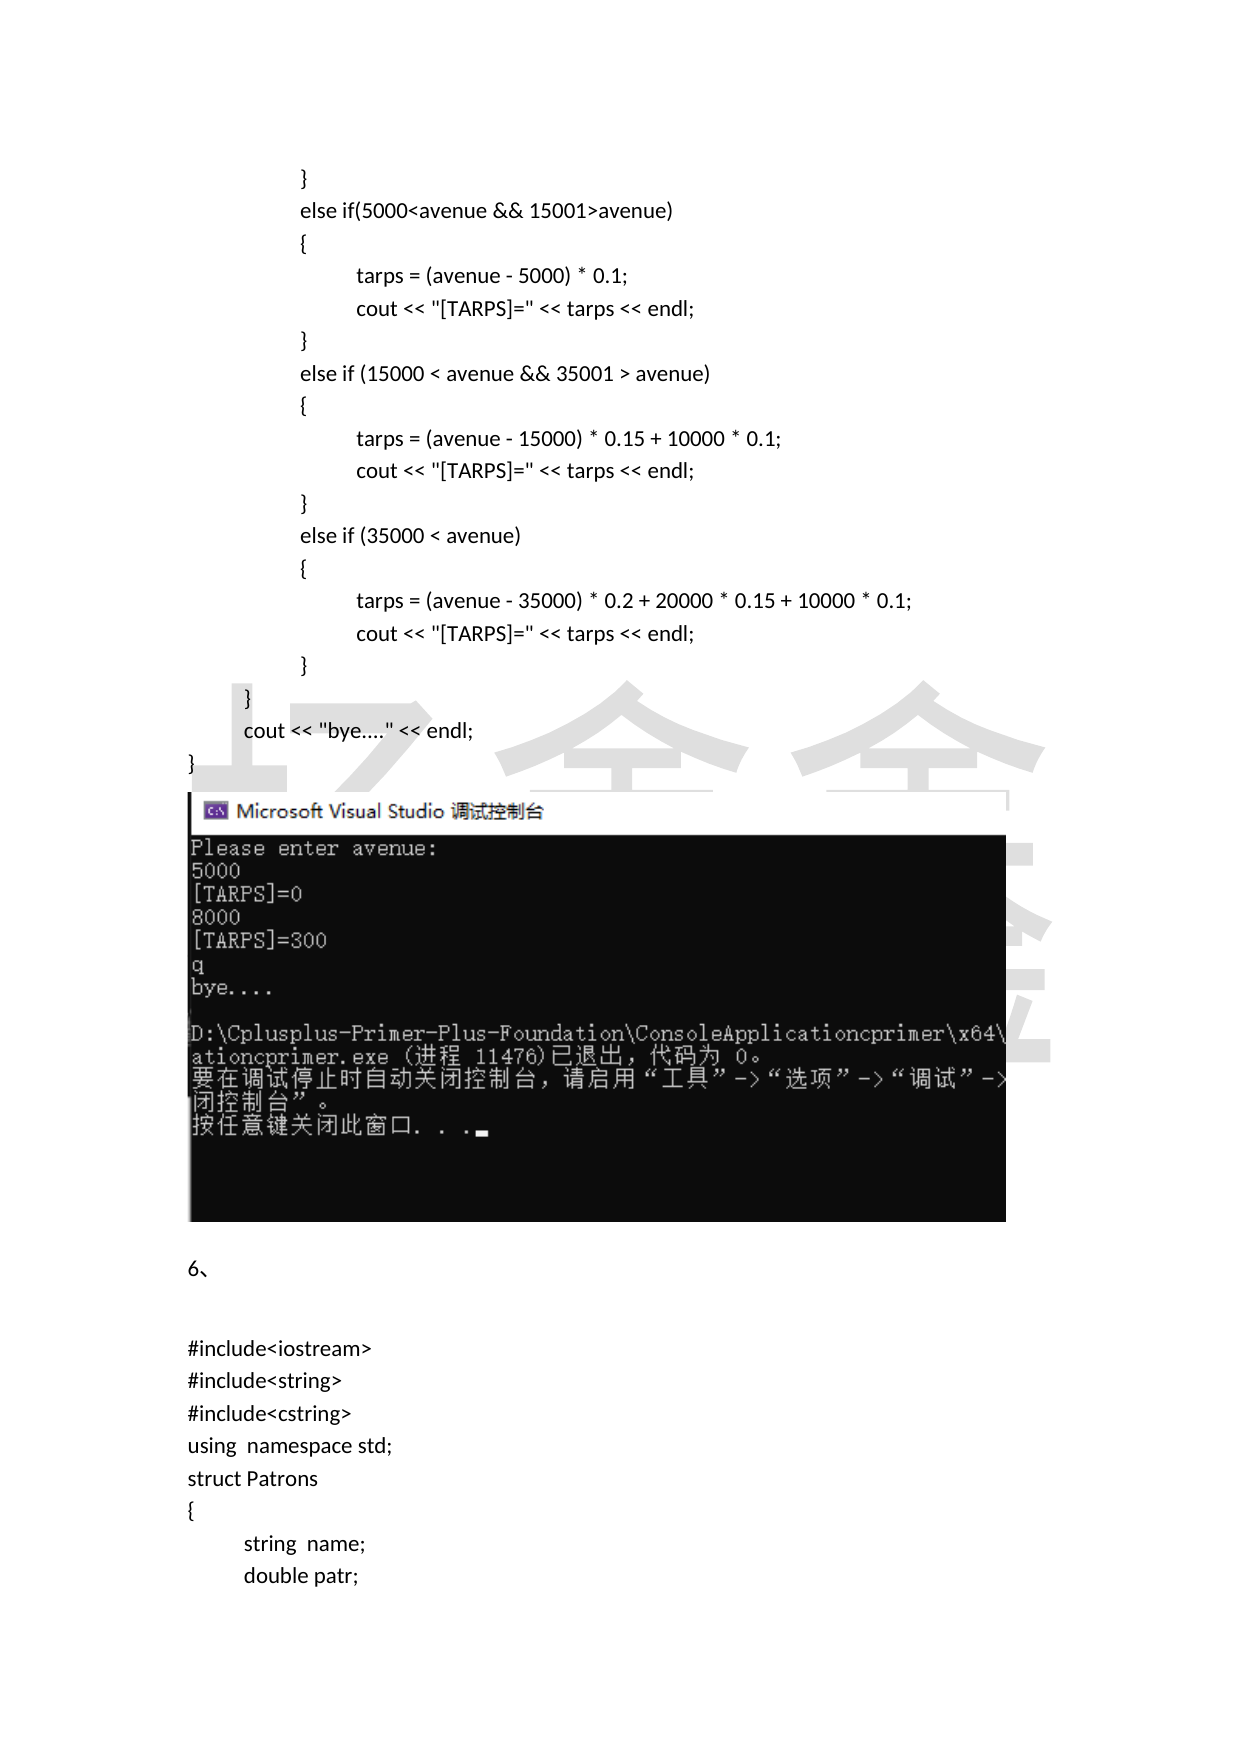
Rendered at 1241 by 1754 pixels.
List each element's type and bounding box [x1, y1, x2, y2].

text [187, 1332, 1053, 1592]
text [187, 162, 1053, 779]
picture [187, 792, 1006, 1222]
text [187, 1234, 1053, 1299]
